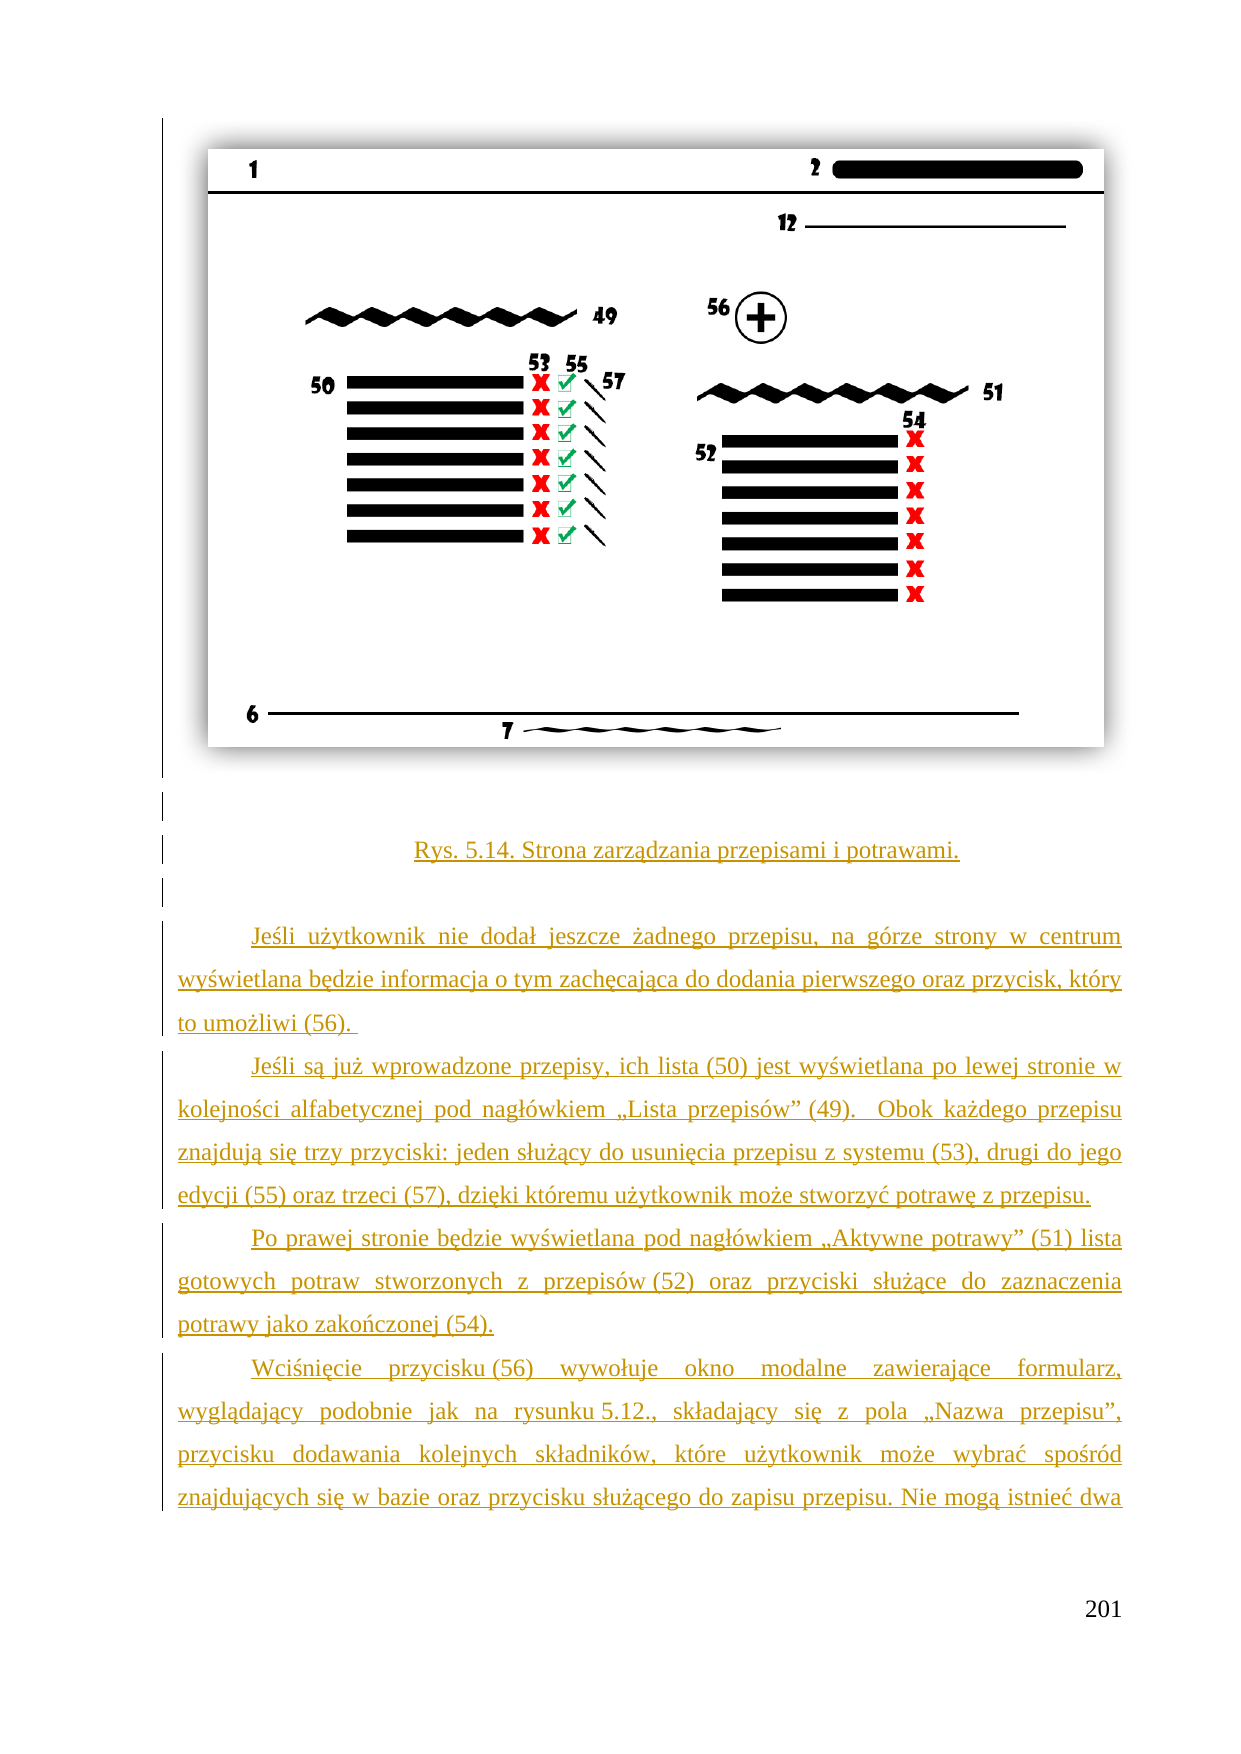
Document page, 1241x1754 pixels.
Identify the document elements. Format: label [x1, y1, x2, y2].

picture [208, 149, 1104, 747]
